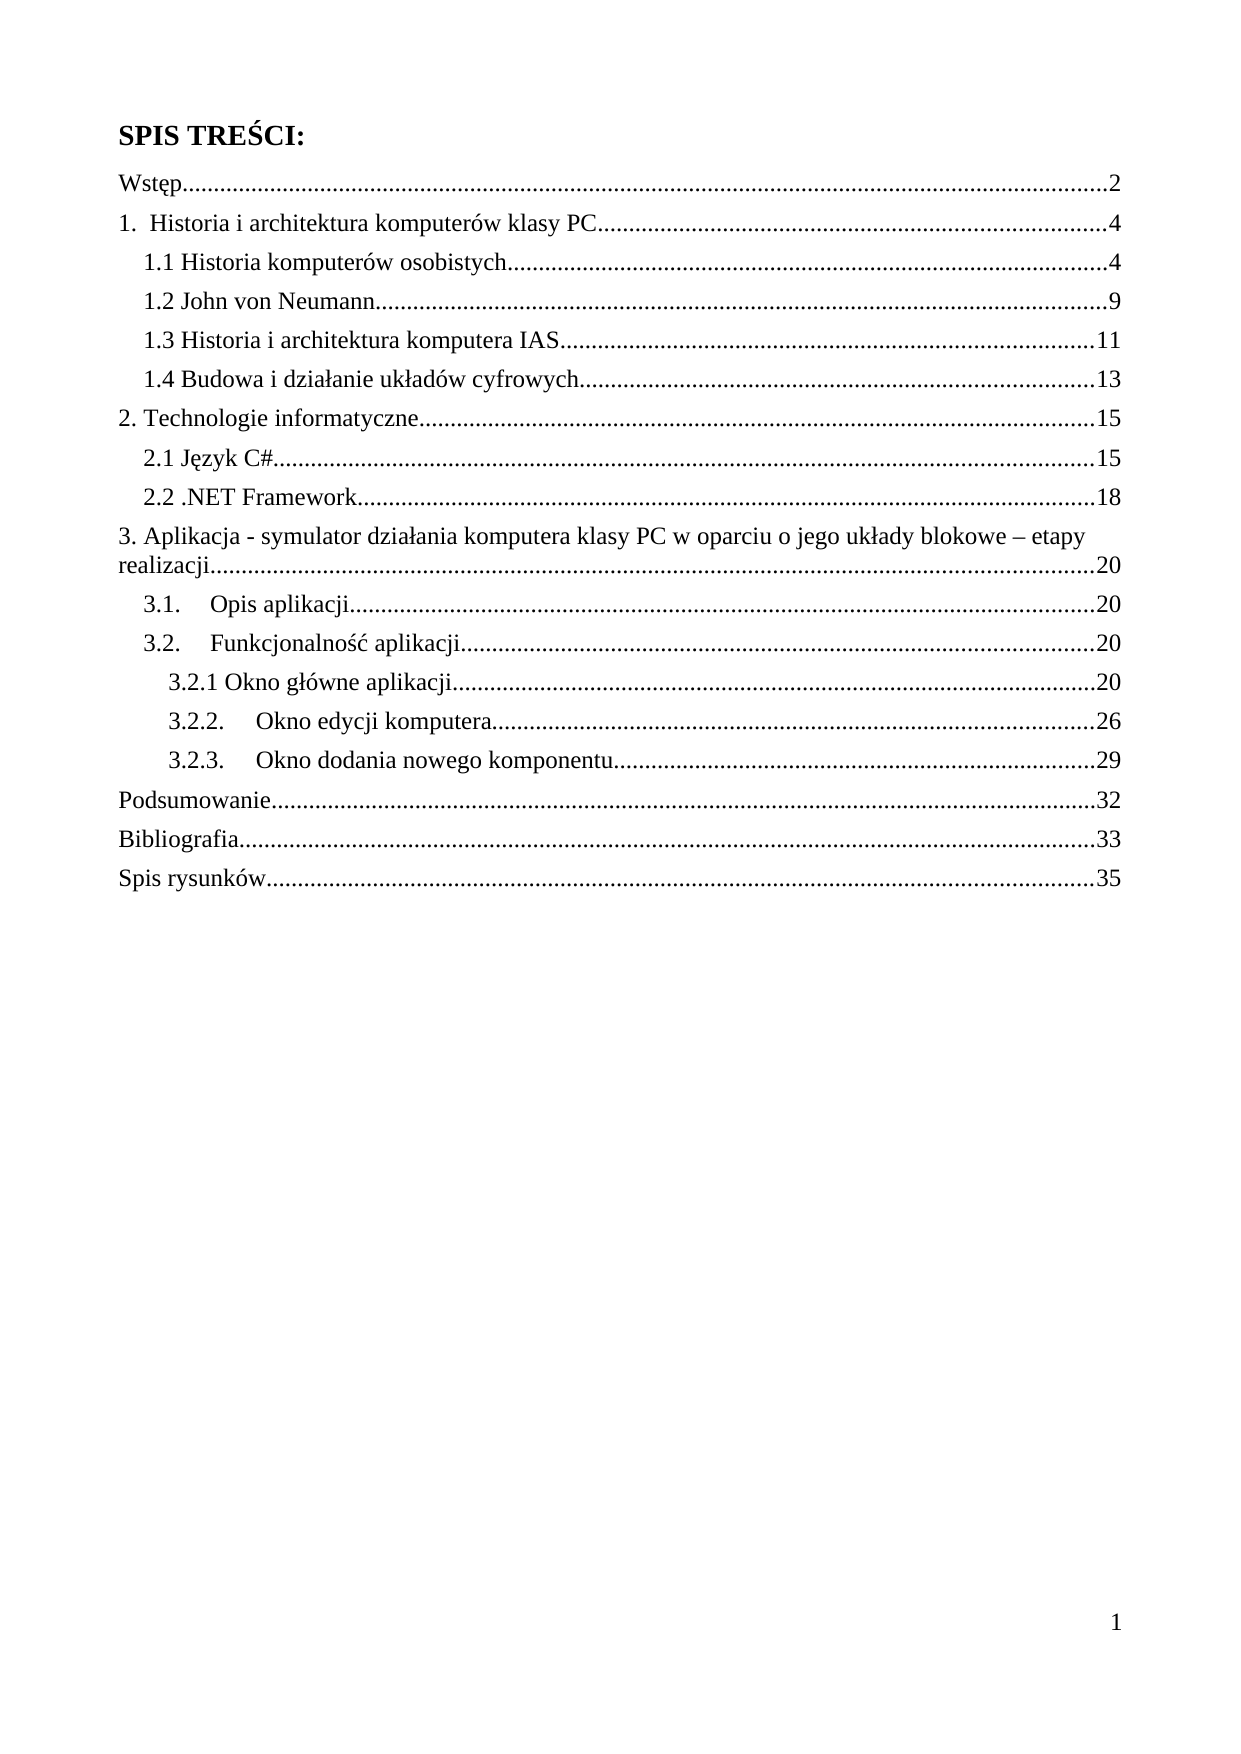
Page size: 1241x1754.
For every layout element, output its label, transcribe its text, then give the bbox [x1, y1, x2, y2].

text SPIS TREŚCI: [118, 118, 1122, 152]
